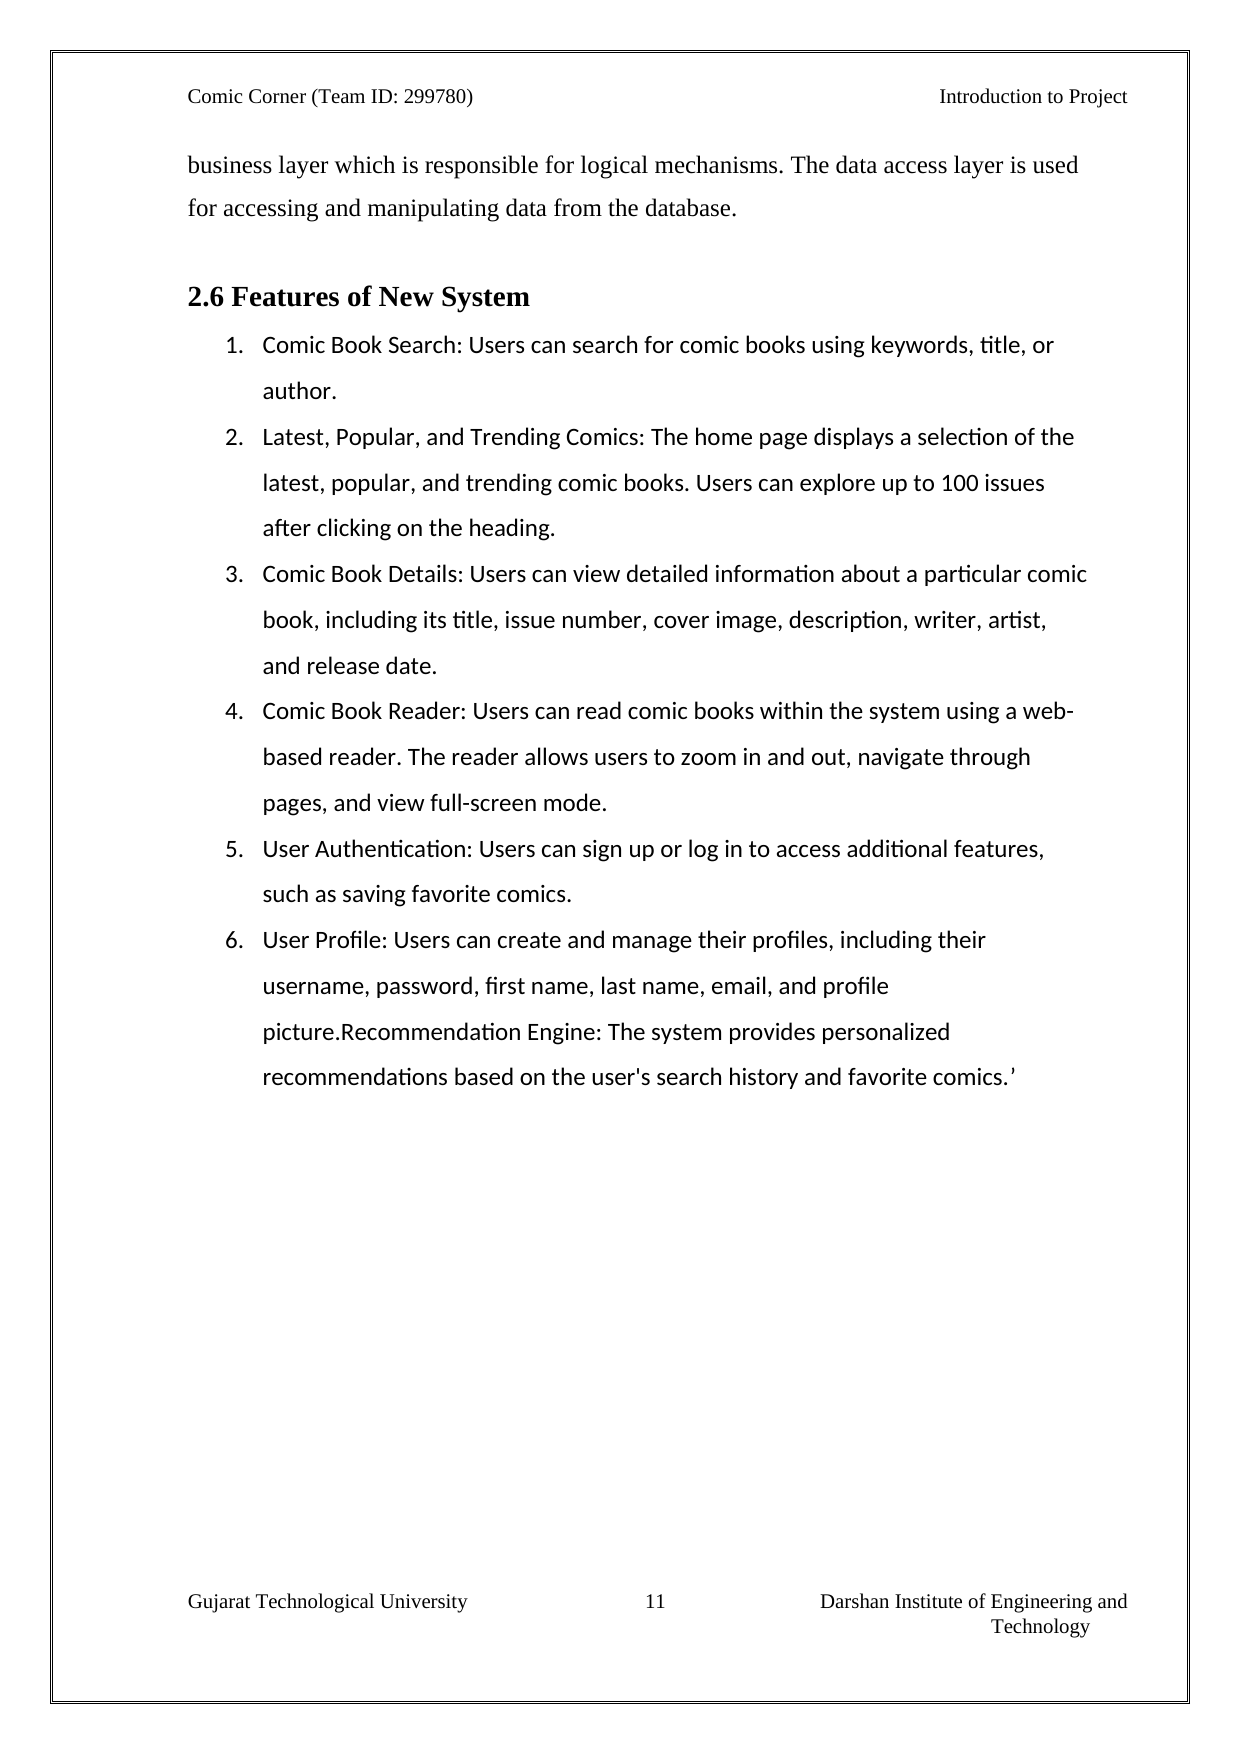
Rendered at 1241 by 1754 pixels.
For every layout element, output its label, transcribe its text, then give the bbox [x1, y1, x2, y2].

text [187, 150, 1090, 222]
list Comic Book Details: Users can view detailed information about a particular comic book, including its title, issue number, cover image, description, writer, artist, and release date. [225, 558, 1090, 680]
text 2.6 Features of New System [187, 279, 1090, 313]
list Latest, Popular, and Trending Comics: The home page displays a selection of the latest, popular, and trending comic books. Users can explore up to 100 issues after clicking on the heading. [225, 421, 1090, 543]
list Comic Book Reader: Users can read comic books within the system using a web-based reader. The reader allows users to zoom in and out, navigate through pages, and view full-screen mode. [225, 696, 1090, 817]
list Comic Book Search: Users can search for comic books using keywords, title, or author. [225, 330, 1090, 406]
list User Profile: Users can create and manage their profiles, including their username, password, first name, last name, email, and profile picture.Recommendation Engine: The system provides personalized recommendations based on the user's search history and favorite comics.’ [225, 924, 1090, 1092]
list User Authentication: Users can sign up or log in to access additional features, such as saving favorite comics. [225, 833, 1090, 909]
